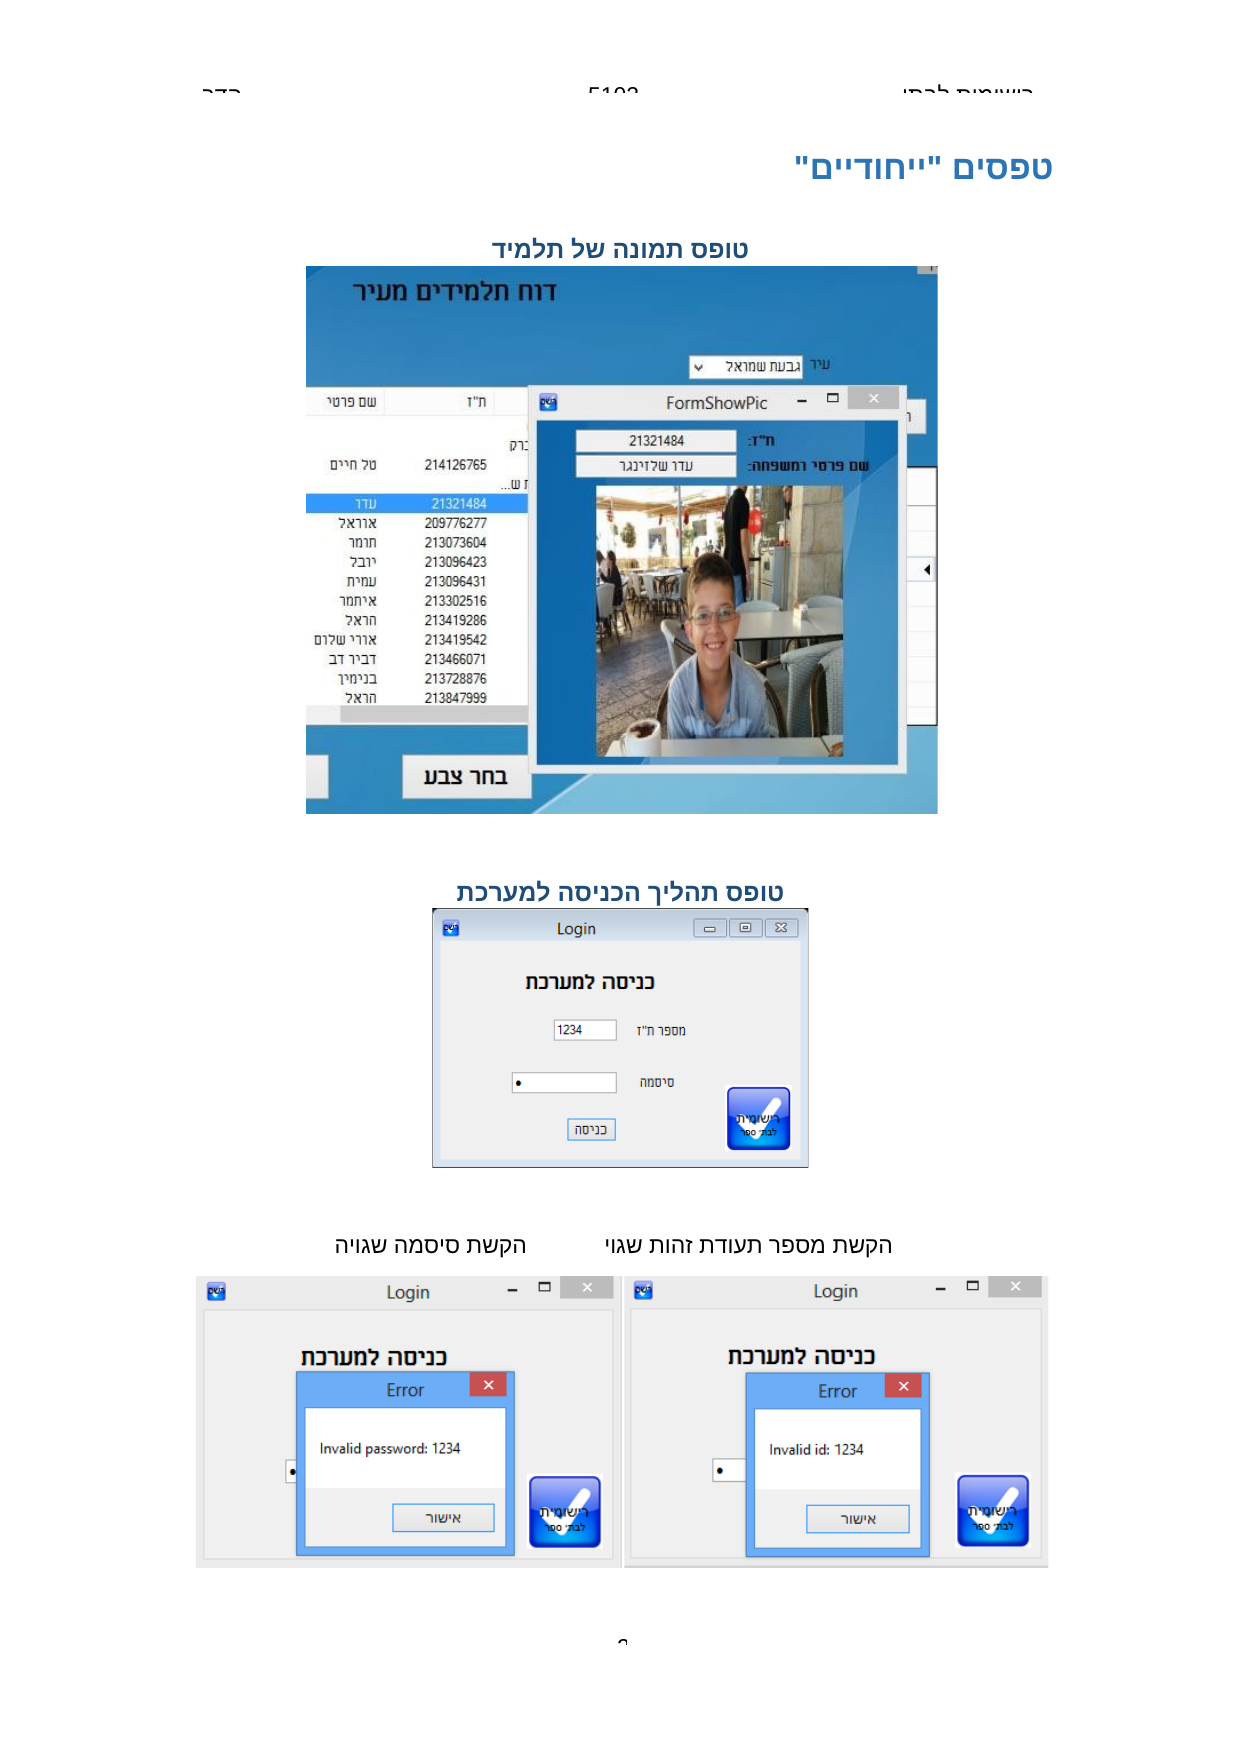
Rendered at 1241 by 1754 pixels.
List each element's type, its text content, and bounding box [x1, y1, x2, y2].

text הקשת מספר תעודת זהות שגוי הקשת סיסמה שגויה [334, 1232, 1065, 1258]
picture [195, 1276, 1049, 1568]
subtitle טופס תמונה של תלמיד [178, 235, 1062, 264]
text טופס תהליך הכניסה למערכת [178, 877, 1062, 906]
picture [432, 908, 809, 1168]
picture [306, 266, 938, 814]
subtitle טפסים "ייחודיים" [175, 148, 1054, 186]
